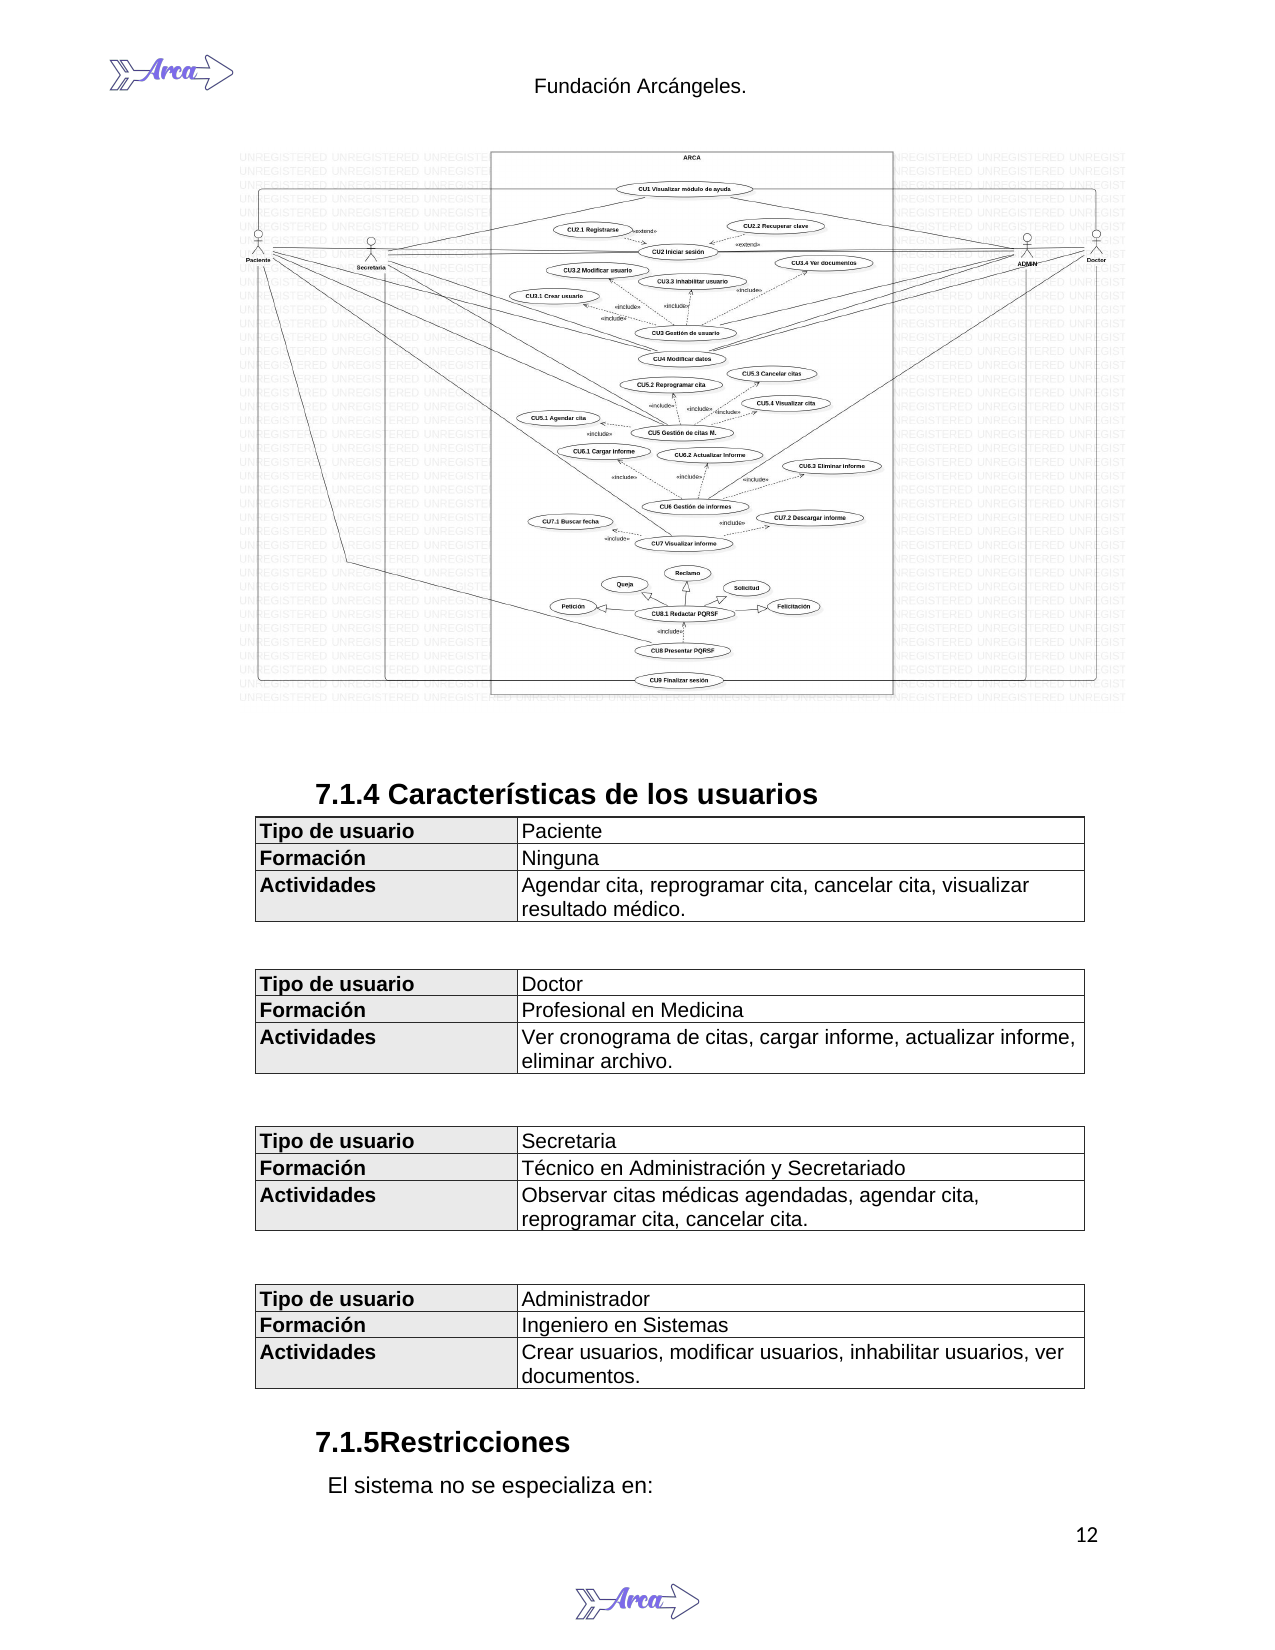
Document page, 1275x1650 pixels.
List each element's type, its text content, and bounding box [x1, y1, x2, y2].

picture [106, 51, 237, 94]
table_header Administrador [518, 1285, 1084, 1311]
table_cell Formación [256, 844, 517, 870]
table_cell Actividades [256, 1023, 517, 1073]
table_cell Actividades [256, 871, 517, 921]
table_cell Actividades [256, 1181, 517, 1230]
subtitle 7.1.5Restricciones [315, 1426, 1098, 1459]
table_cell Formación [256, 1154, 517, 1180]
table_cell Observar citas médicas agendadas, agendar cita, reprogramar cita, cancelar cita. [518, 1181, 1084, 1230]
table_header Doctor [518, 970, 1084, 995]
picture [239, 147, 1126, 713]
table_cell Formación [256, 1312, 517, 1337]
table_header Tipo de usuario [256, 1285, 517, 1311]
table_cell Técnico en Administración y Secretariado [518, 1154, 1084, 1180]
table_header Paciente [518, 818, 1084, 843]
table_header Secretaria [518, 1127, 1084, 1153]
text El sistema no se especializa en: [315, 1472, 1098, 1498]
table_cell Ver cronograma de citas, cargar informe, actualizar informe, eliminar archivo. [518, 1023, 1084, 1073]
table_cell Ingeniero en Sistemas [518, 1312, 1084, 1337]
table_header Tipo de usuario [256, 1127, 517, 1153]
table_cell Profesional en Medicina [518, 996, 1084, 1022]
table_header Tipo de usuario [256, 818, 517, 843]
subtitle 7.1.4 Características de los usuarios [315, 777, 1098, 810]
table_cell Crear usuarios, modificar usuarios, inhabilitar usuarios, ver documentos. [518, 1338, 1084, 1388]
table_cell Actividades [256, 1338, 517, 1388]
picture [572, 1580, 703, 1623]
table_cell Ninguna [518, 844, 1084, 870]
table_header Tipo de usuario [256, 970, 517, 995]
table_cell Formación [256, 996, 517, 1022]
table_cell Agendar cita, reprogramar cita, cancelar cita, visualizar resultado médico. [518, 871, 1084, 921]
